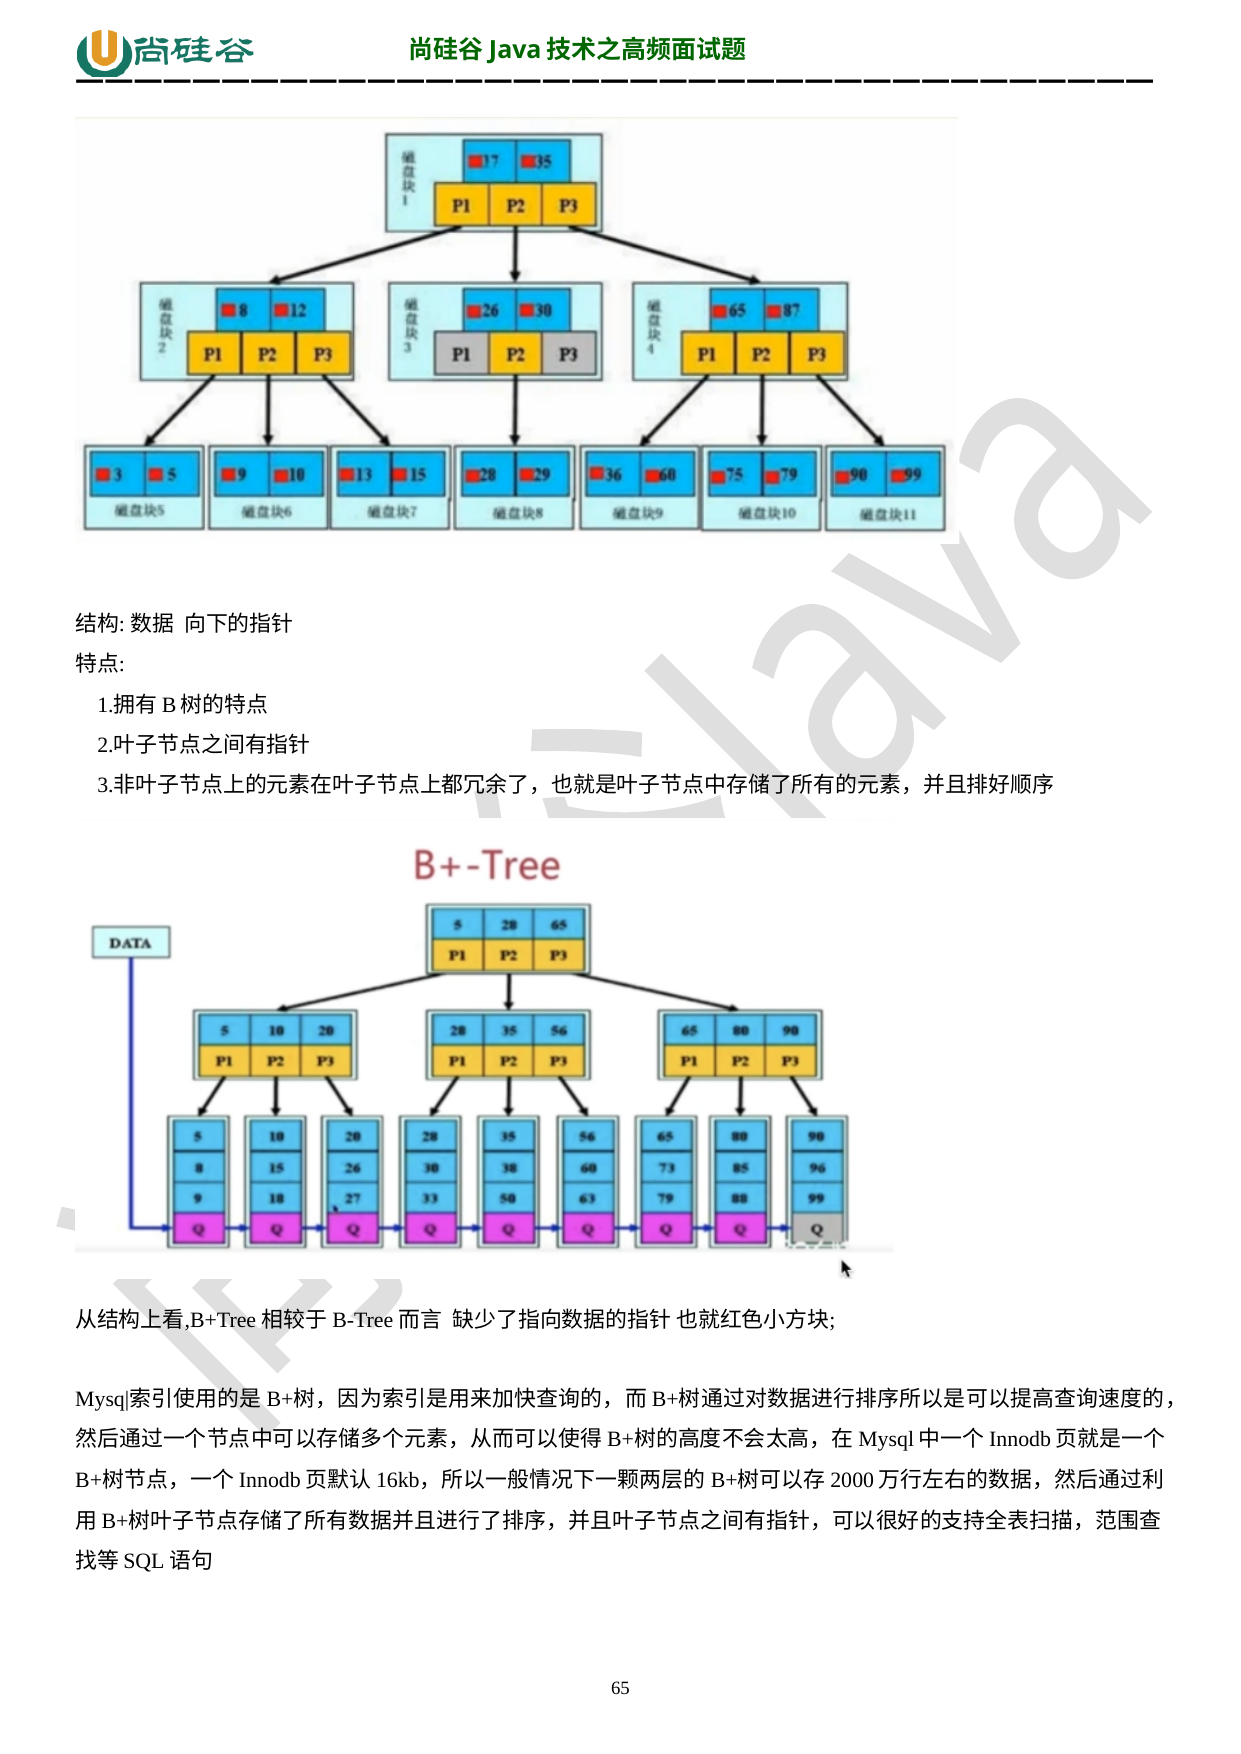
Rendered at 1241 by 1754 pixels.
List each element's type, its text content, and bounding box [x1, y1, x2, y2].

text 2.叶子节点之间有指针 [75, 727, 1165, 759]
picture [75, 29, 253, 77]
picture [75, 117, 960, 544]
text 3.非叶子节点上的元素在叶子节点上都冗余了，也就是叶子节点中存储了所有的元素，并且排好顺序 [75, 767, 1165, 799]
picture [75, 818, 959, 1279]
text 从结构上看,B+Tree 相较于 B-Tree 而言 缺少了指向数据的指针 也就红色小方块; [75, 1301, 1165, 1334]
text Mysq|索引使用的是B+树，因为索引是用来加快查询的，而B+树通过对数据进行排序所以是可以提高查询速度的，然后通过一个节点中可以存储多个元素，从而可以使得B+树的高度不会太高，在Mysql中一个Innodb页就是一个B+树节点，一个Innodb页默认16kb，所以一般情况下一颗两层的B+树可以存2000万行左右的数据，然后通过利用B+树叶子节点存储了所有数据并且进行了排序，并且叶子节点之间有指针，可以很好的支持全表扫描，范围查找等SQL语句 [75, 1380, 1165, 1575]
text 特点: [75, 646, 1165, 678]
text 结构: 数据 向下的指针 [75, 605, 1165, 638]
text 1.拥有B树的特点 [75, 686, 1165, 719]
